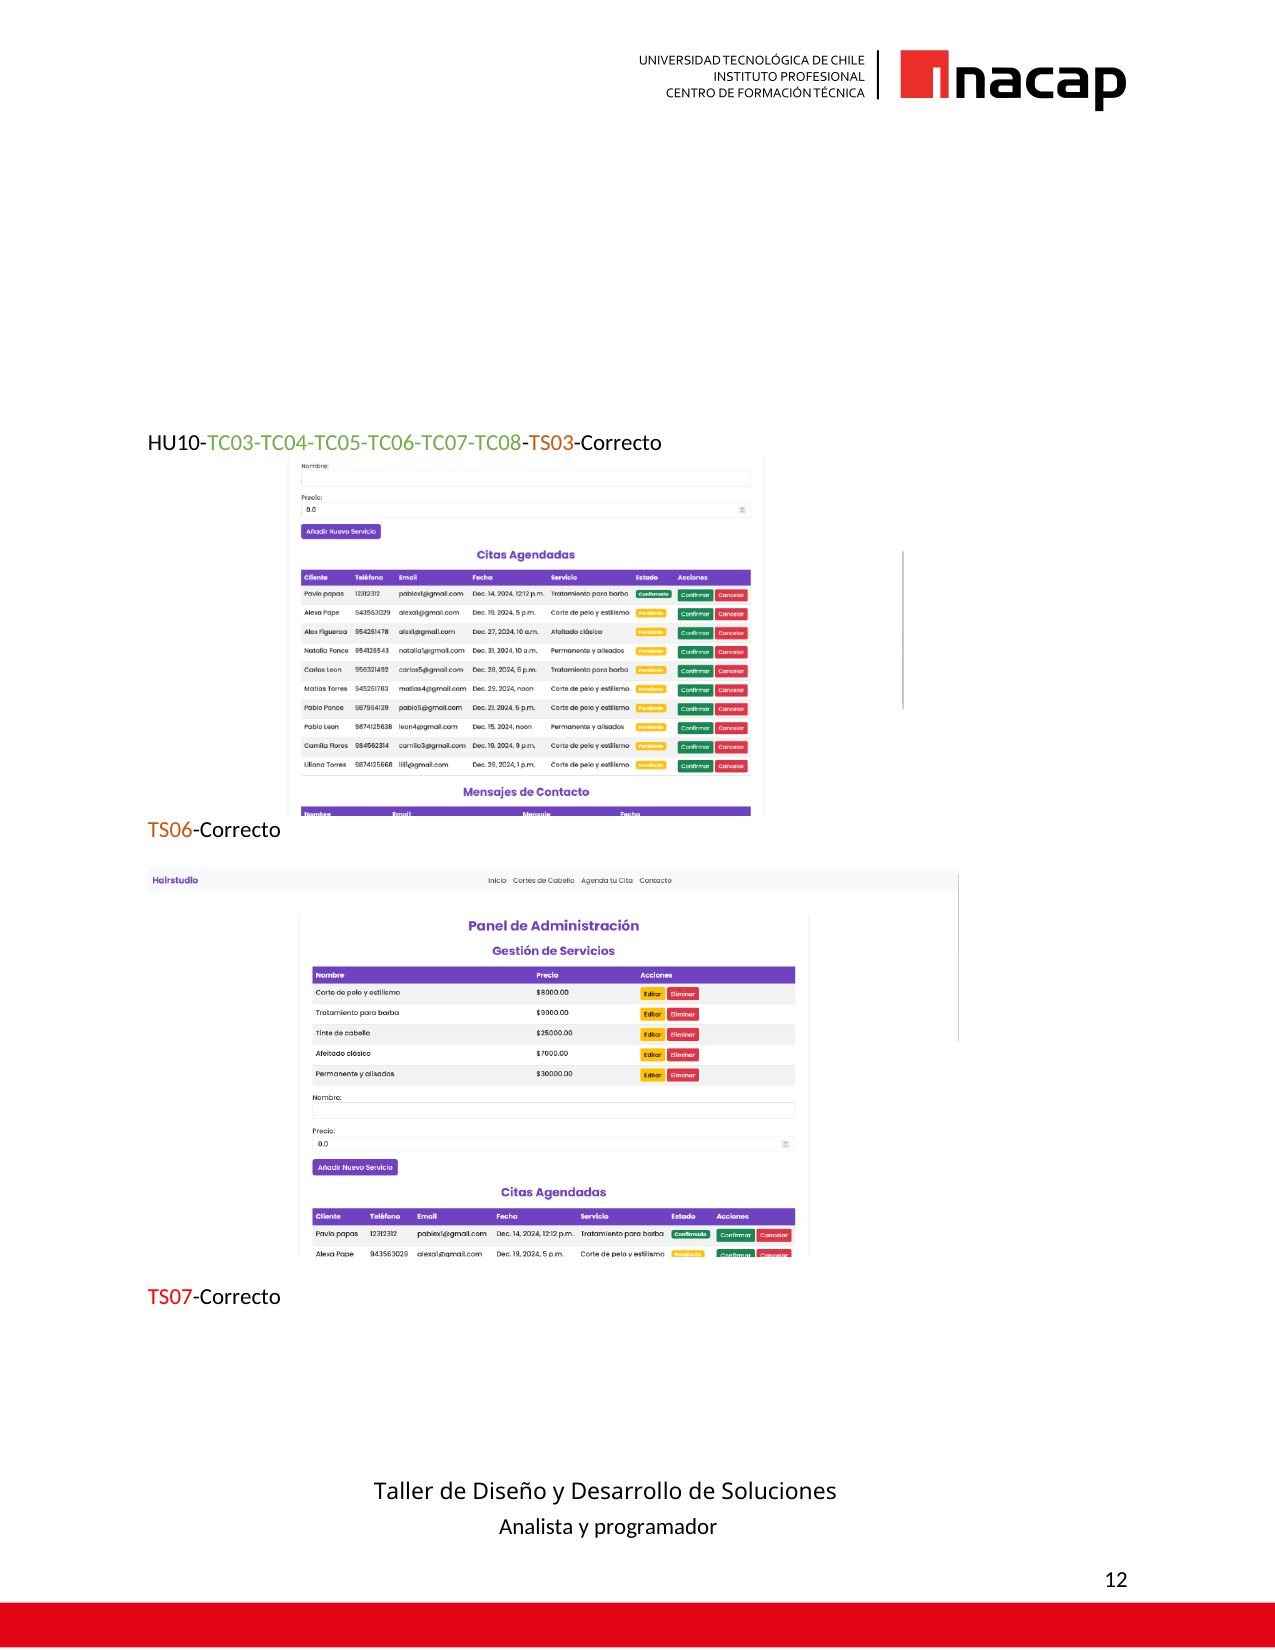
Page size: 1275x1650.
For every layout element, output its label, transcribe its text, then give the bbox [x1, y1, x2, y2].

text TS06-Correcto [148, 815, 1127, 843]
picture [636, 46, 1128, 112]
text TS07-Correcto [148, 1282, 1127, 1310]
picture [147, 868, 959, 1257]
text HU10-TC03-TC04-TC05-TC06-TC07-TC08-TS03-Correcto [148, 428, 1127, 456]
picture [147, 456, 904, 816]
